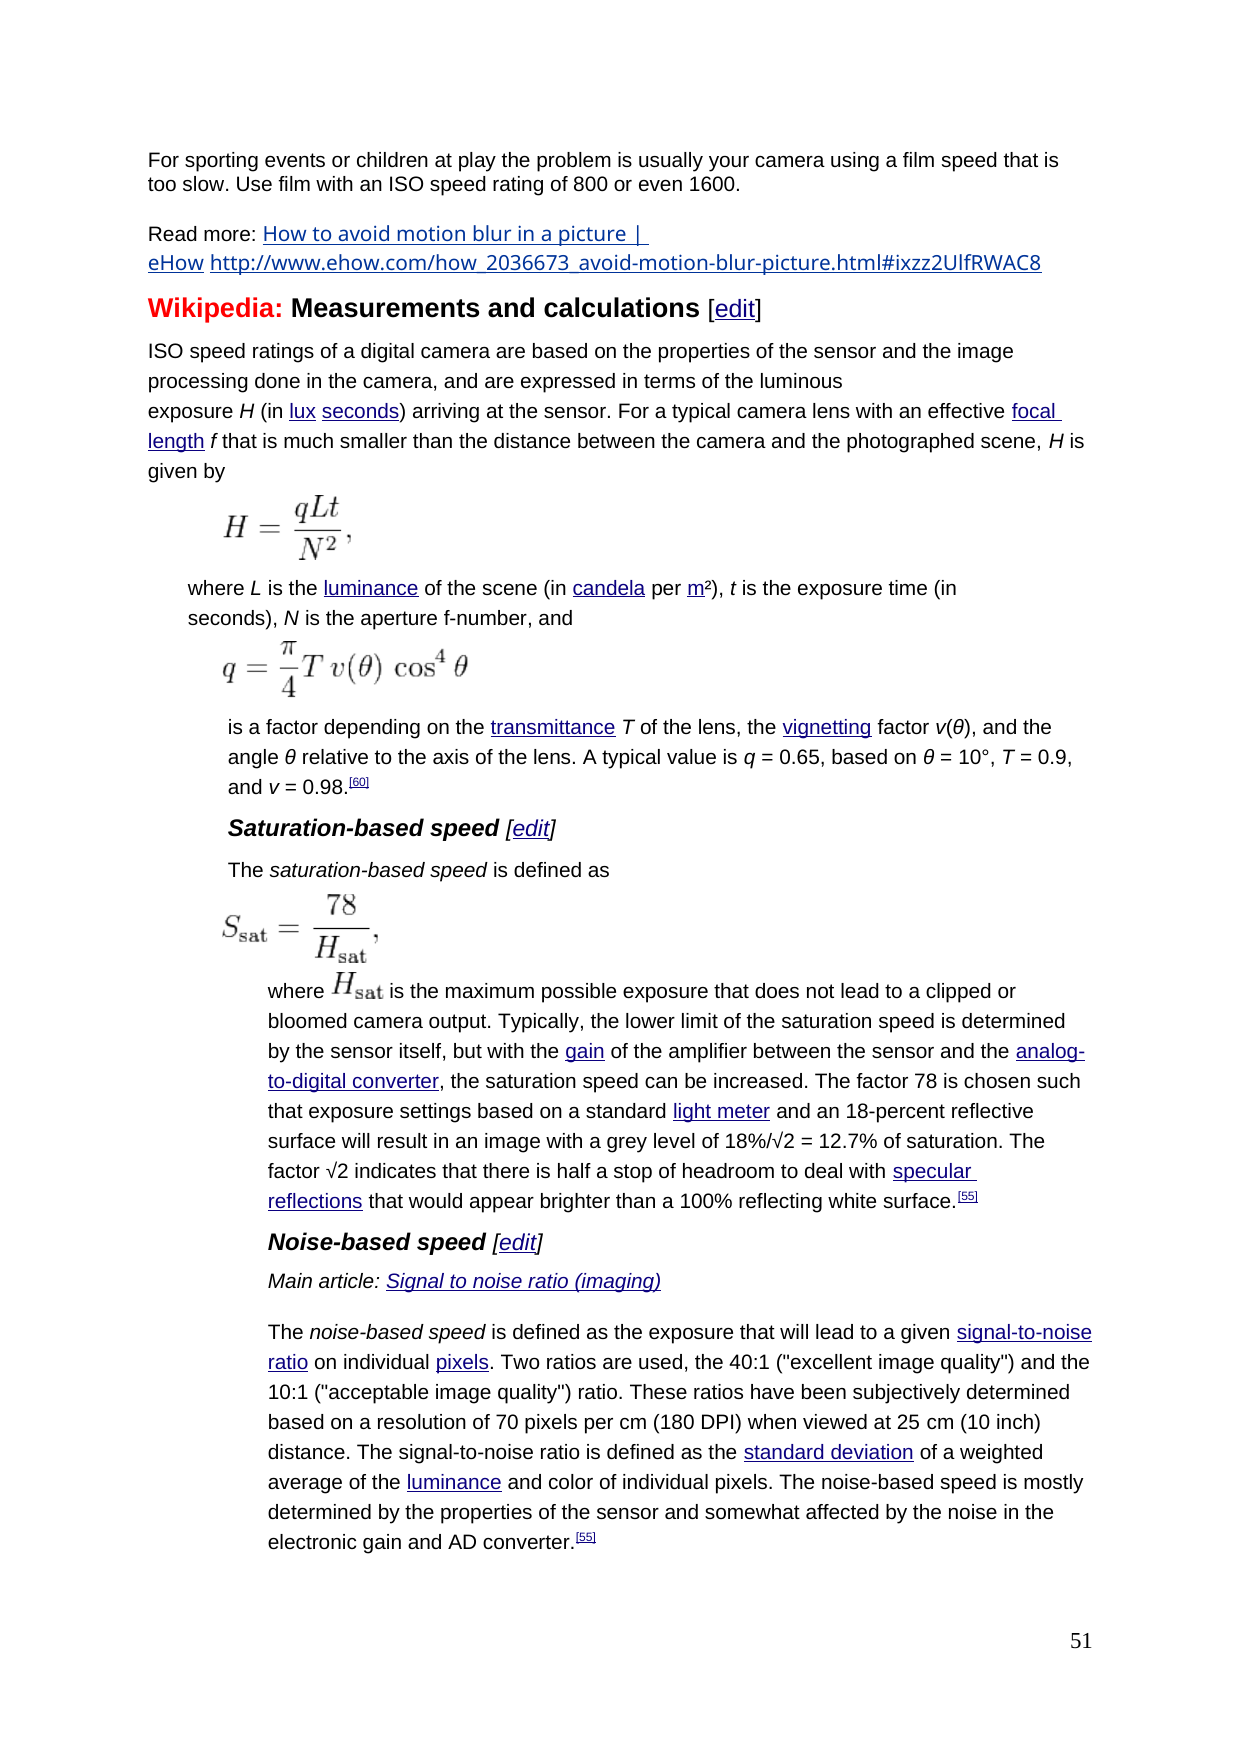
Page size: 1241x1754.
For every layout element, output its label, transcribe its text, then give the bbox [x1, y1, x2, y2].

text The noise-based speed is defined as the exposure that will lead to a given signal-to-noise ratio on individual pixels. Two ratios are used, the 40:1 ("excellent image quality") and the 10:1 ("acceptable image quality") ratio. These ratios have been subjectively determined based on a resolution of 70 pixels per cm (180 DPI) when viewed at 25 cm (10 inch) distance. The signal-to-noise ratio is defined as the standard deviation of a weighted average of the luminance and color of individual pixels. The noise-based speed is mostly determined by the properties of the sensor and somewhat affected by the noise in the electronic gain and AD converter.[55] [268, 1314, 1093, 1554]
subtitle Saturation-based speed [edit] [228, 812, 1093, 842]
text is a factor depending on the transmittance T of the lens, the vignetting factor v(θ), and the angle θ relative to the axis of the lens. A typical value is q = 0.65, based on θ = 10°, T = 0.9, and v = 0.98.[60] [228, 709, 1093, 799]
text where is the maximum possible exposure that does not lead to a clipped or bloomed camera output. Typically, the lower limit of the saturation speed is determined by the sensor itself, but with the gain of the amplifier between the sensor and the analog-to-digital converter, the saturation speed can be increased. The factor 78 is chosen such that exposure settings based on a standard light meter and an 18-percent reflective surface will result in an image with a grey level of 18%/√2 = 12.7% of saturation. The factor √2 indicates that there is half a stop of headroom to deal with specular reflections that would appear brighter than a 100% reflecting white surface.[55] [268, 973, 1093, 1213]
text Main article: Signal to noise ratio (imaging) [268, 1263, 1093, 1293]
picture [222, 495, 351, 560]
text ISO speed ratings of a digital camera are based on the properties of the sensor and the image processing done in the camera, and are expressed in terms of the luminous exposure H (in lux seconds) arriving at the sensor. For a typical camera lens with an effective focal length f that is much smaller than the distance between the camera and the photographed scene, H is given by [148, 333, 1093, 483]
picture [330, 972, 384, 999]
subtitle Wikipedia: Measurements and calculations [edit] [148, 292, 1093, 323]
text where L is the luminance of the scene (in candela per m²), t is the exposure time (in seconds), N is the aperture f-number, and [188, 569, 1093, 629]
text The saturation-based speed is defined as [228, 852, 1093, 882]
subtitle Noise-based speed [edit] [268, 1226, 1093, 1256]
picture [222, 894, 378, 963]
picture [222, 641, 468, 699]
text For sporting events or children at play the problem is usually your camera using a film speed that is too slow. Use film with an ISO speed rating of 800 or even 1600. Read more: How to avoid motion blur in a picture | eHow http://www.ehow.com/how_2036673_avoid-motion-blur-picture.html#ixzz2UlfRWAC8 [148, 148, 1093, 276]
